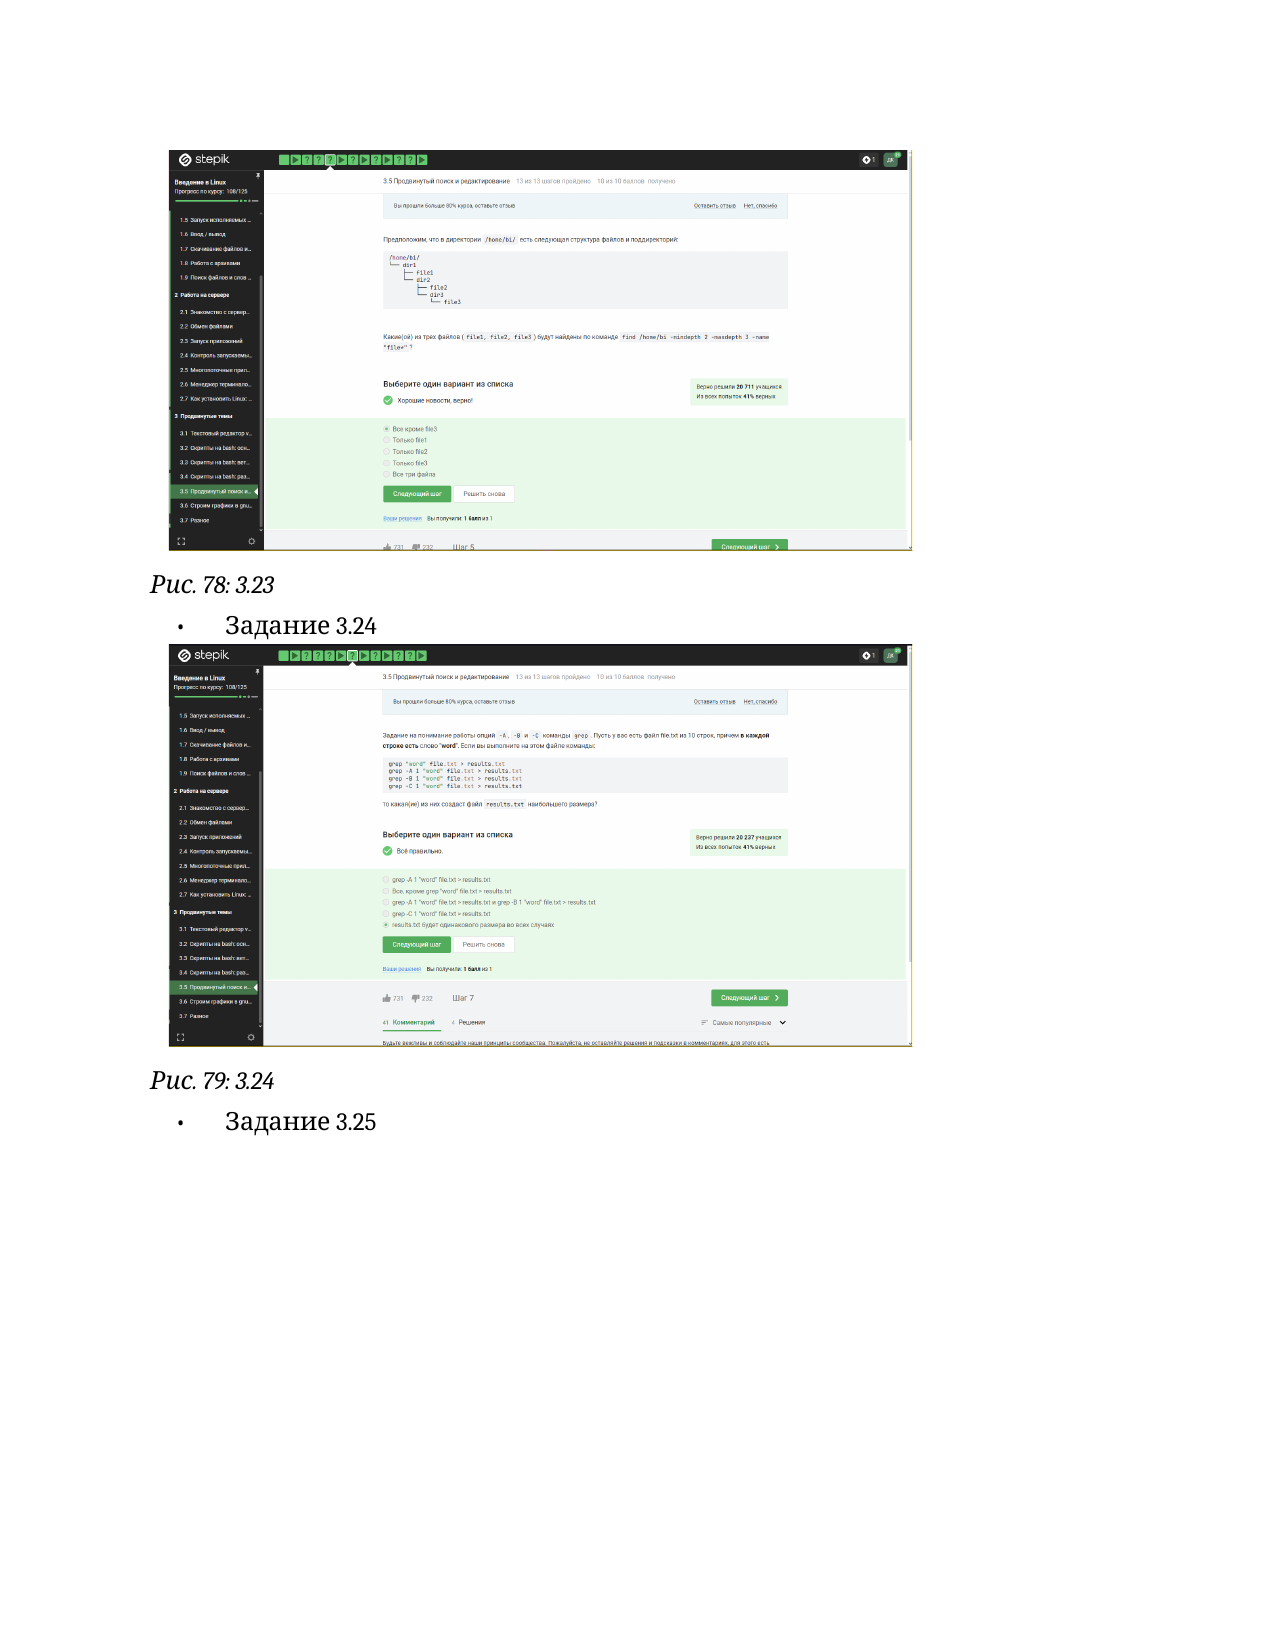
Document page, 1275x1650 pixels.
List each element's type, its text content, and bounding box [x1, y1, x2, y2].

text Рис. 79: 3.24 [150, 1067, 1125, 1096]
list Задание 3.25 [175, 1108, 1125, 1137]
picture [168, 644, 913, 1047]
text Рис. 78: 3.23 [150, 571, 1125, 600]
picture [168, 150, 913, 551]
list Задание 3.24 [175, 612, 1125, 641]
